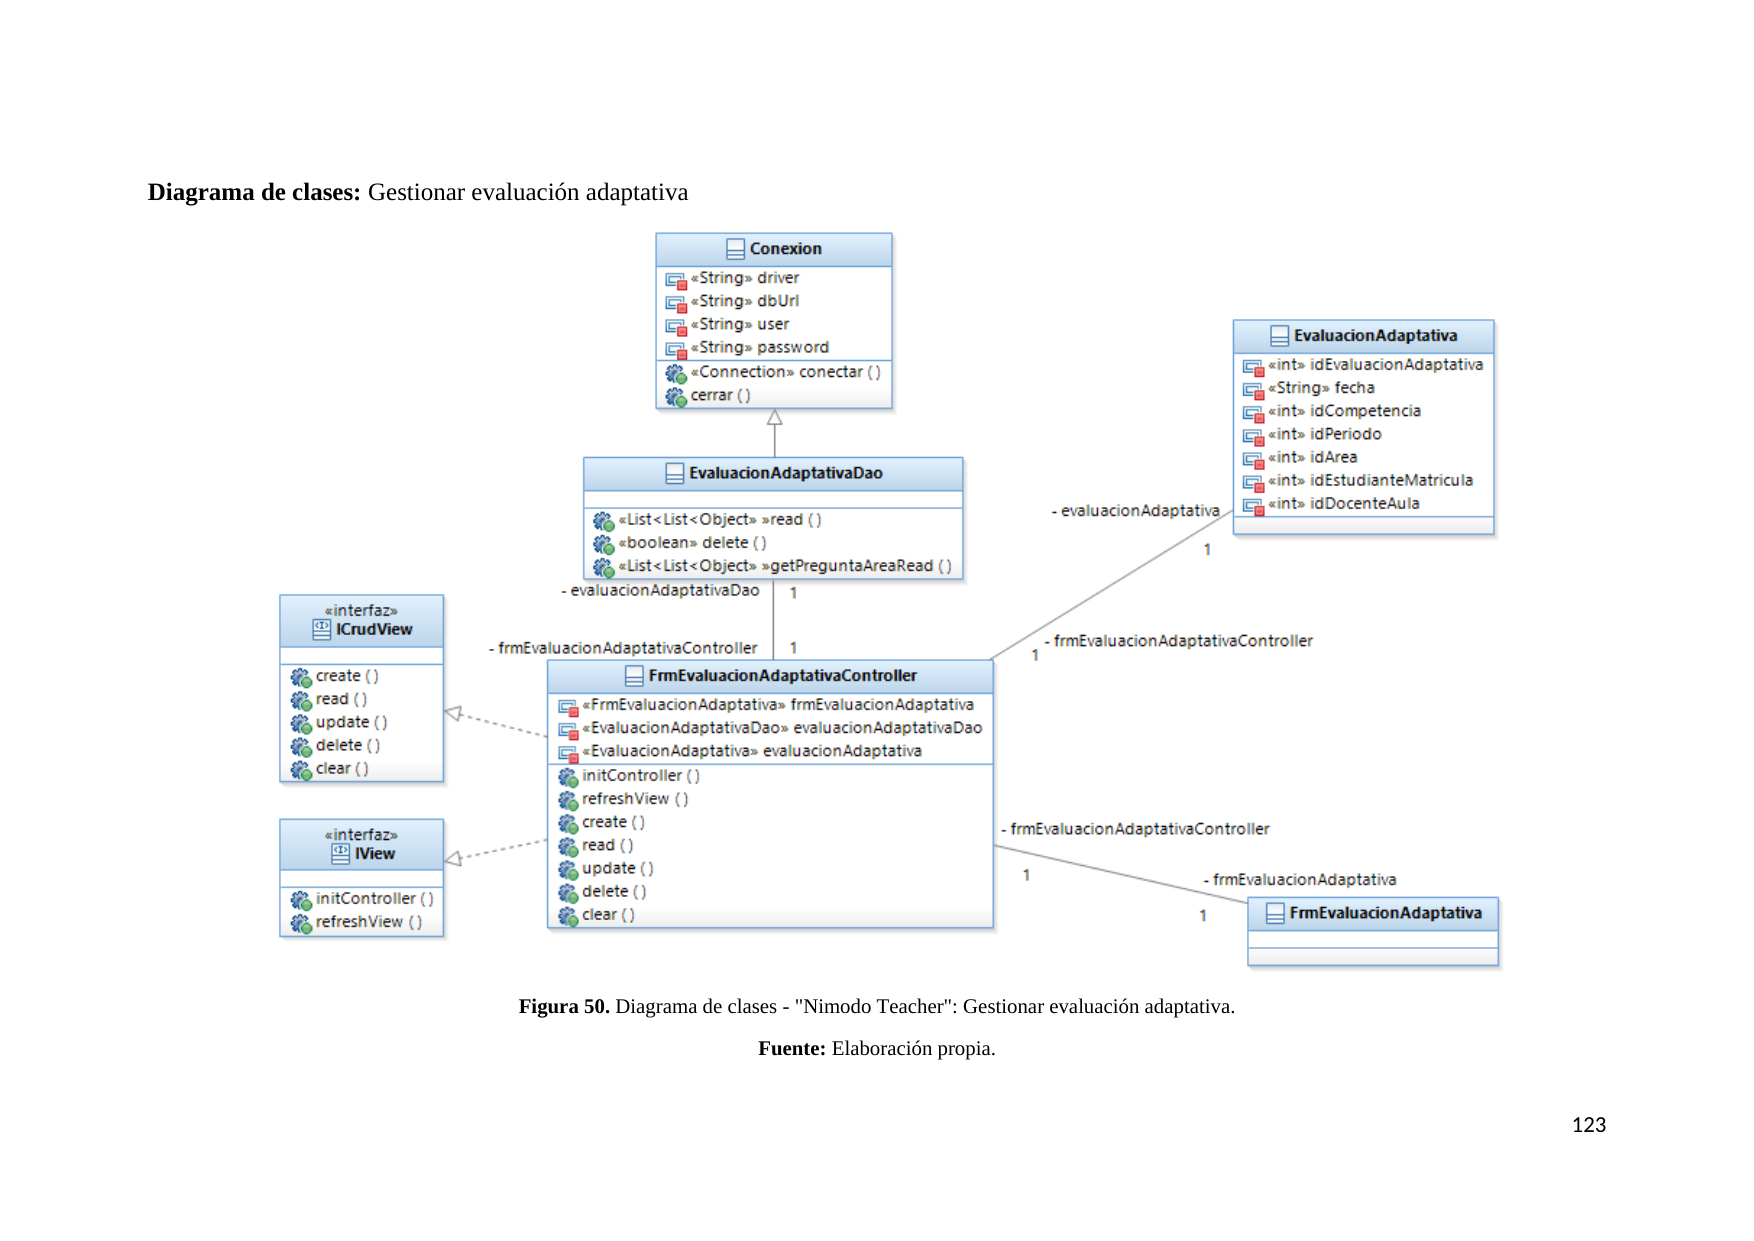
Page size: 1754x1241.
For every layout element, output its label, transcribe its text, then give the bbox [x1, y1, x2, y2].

text Figura 50. Diagrama de clases - "Nimodo Teacher": Gestionar evaluación adaptativa. [148, 994, 1606, 1018]
picture [249, 225, 1505, 975]
text Diagrama de clases: Gestionar evaluación adaptativa [148, 177, 1606, 206]
text Fuente: Elaboración propia. [148, 1036, 1606, 1060]
